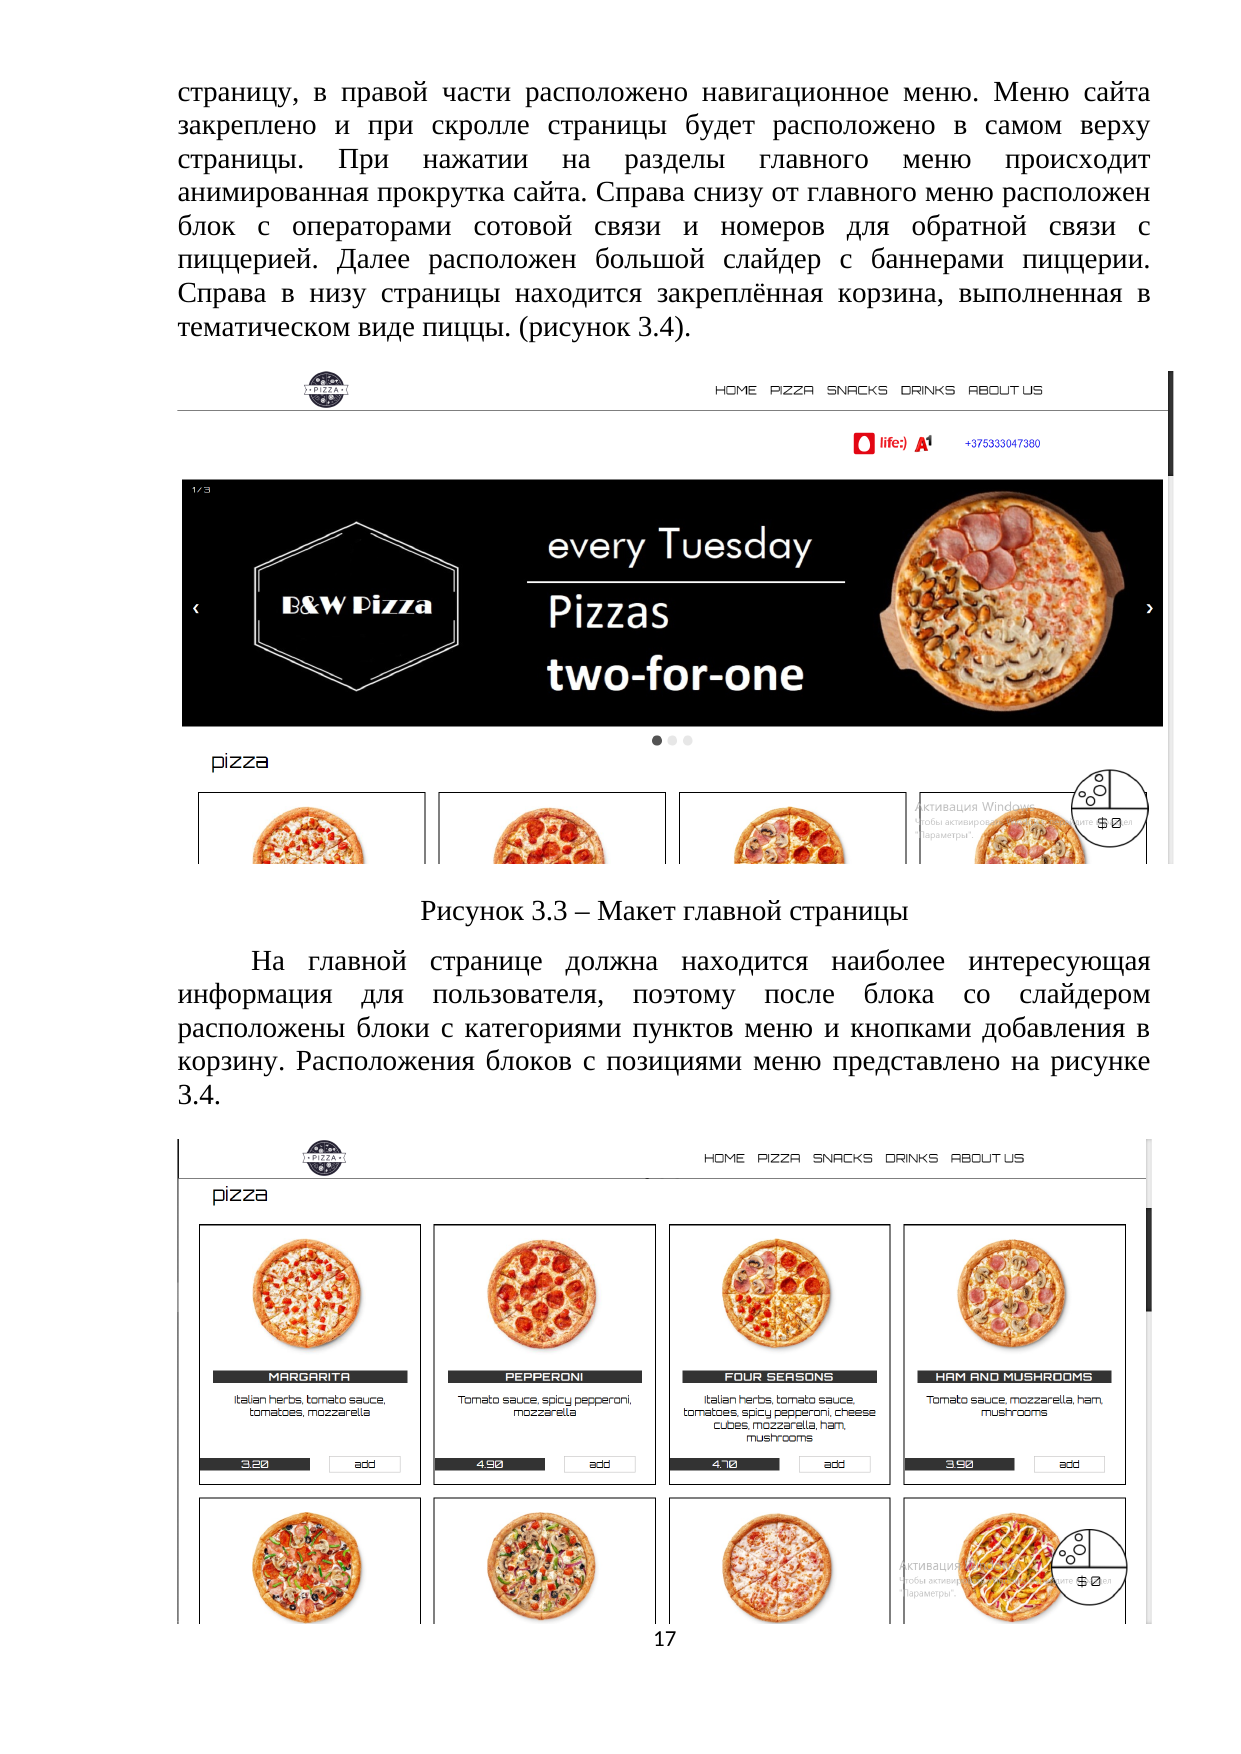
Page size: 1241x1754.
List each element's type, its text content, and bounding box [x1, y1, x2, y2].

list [177, 74, 1152, 342]
text Рисунок 3.3 – Макет главной страницы [177, 893, 1152, 926]
text На главной странице должна находится наиболее интересующая информация для пользователя, поэтому после блока со слайдером расположены блоки с категориями пунктов меню и кнопками добавления в корзину. Расположения блоков с позициями меню представлено на рисунке 3.4. [177, 943, 1152, 1111]
picture [177, 1139, 1152, 1624]
picture [177, 371, 1174, 864]
